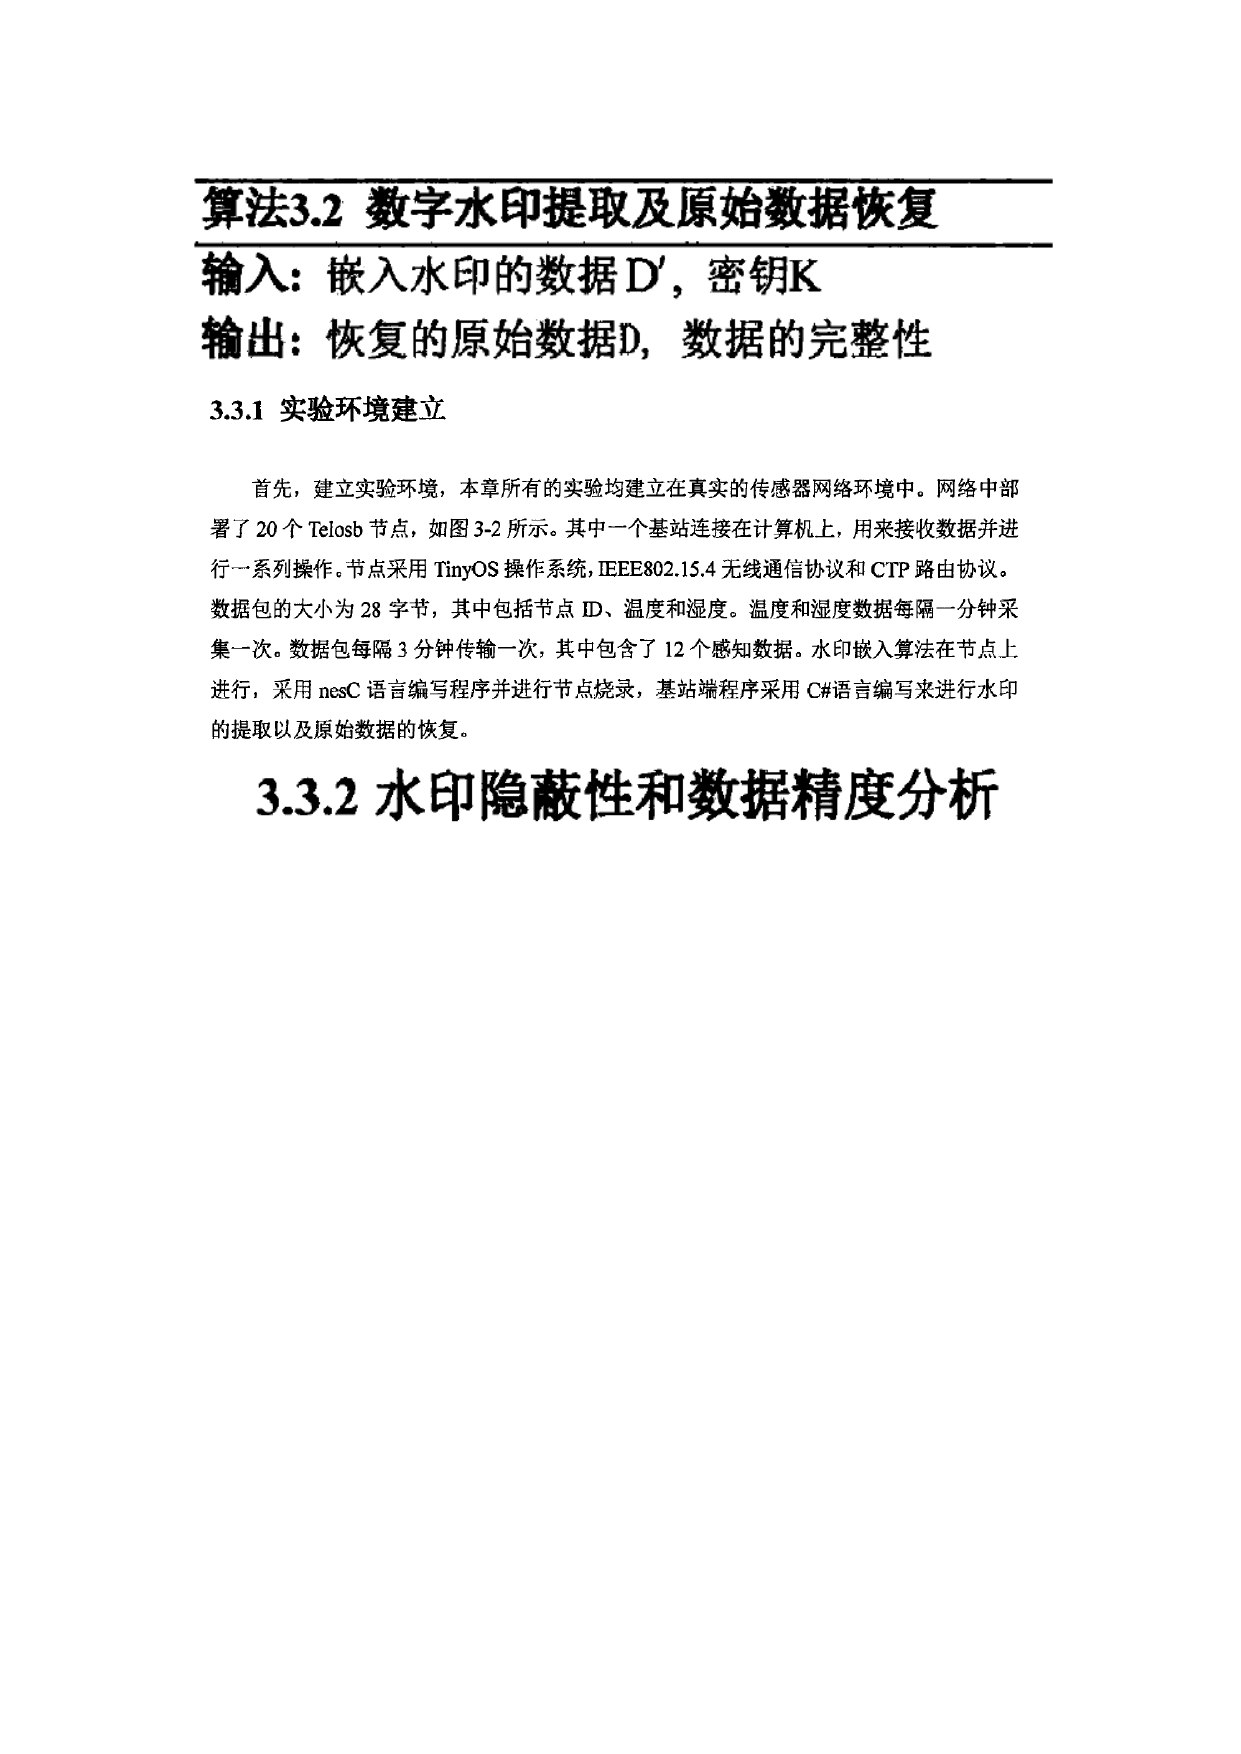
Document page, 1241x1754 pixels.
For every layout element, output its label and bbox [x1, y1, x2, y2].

picture [187, 758, 1053, 863]
picture [187, 395, 1053, 748]
picture [187, 162, 1053, 362]
